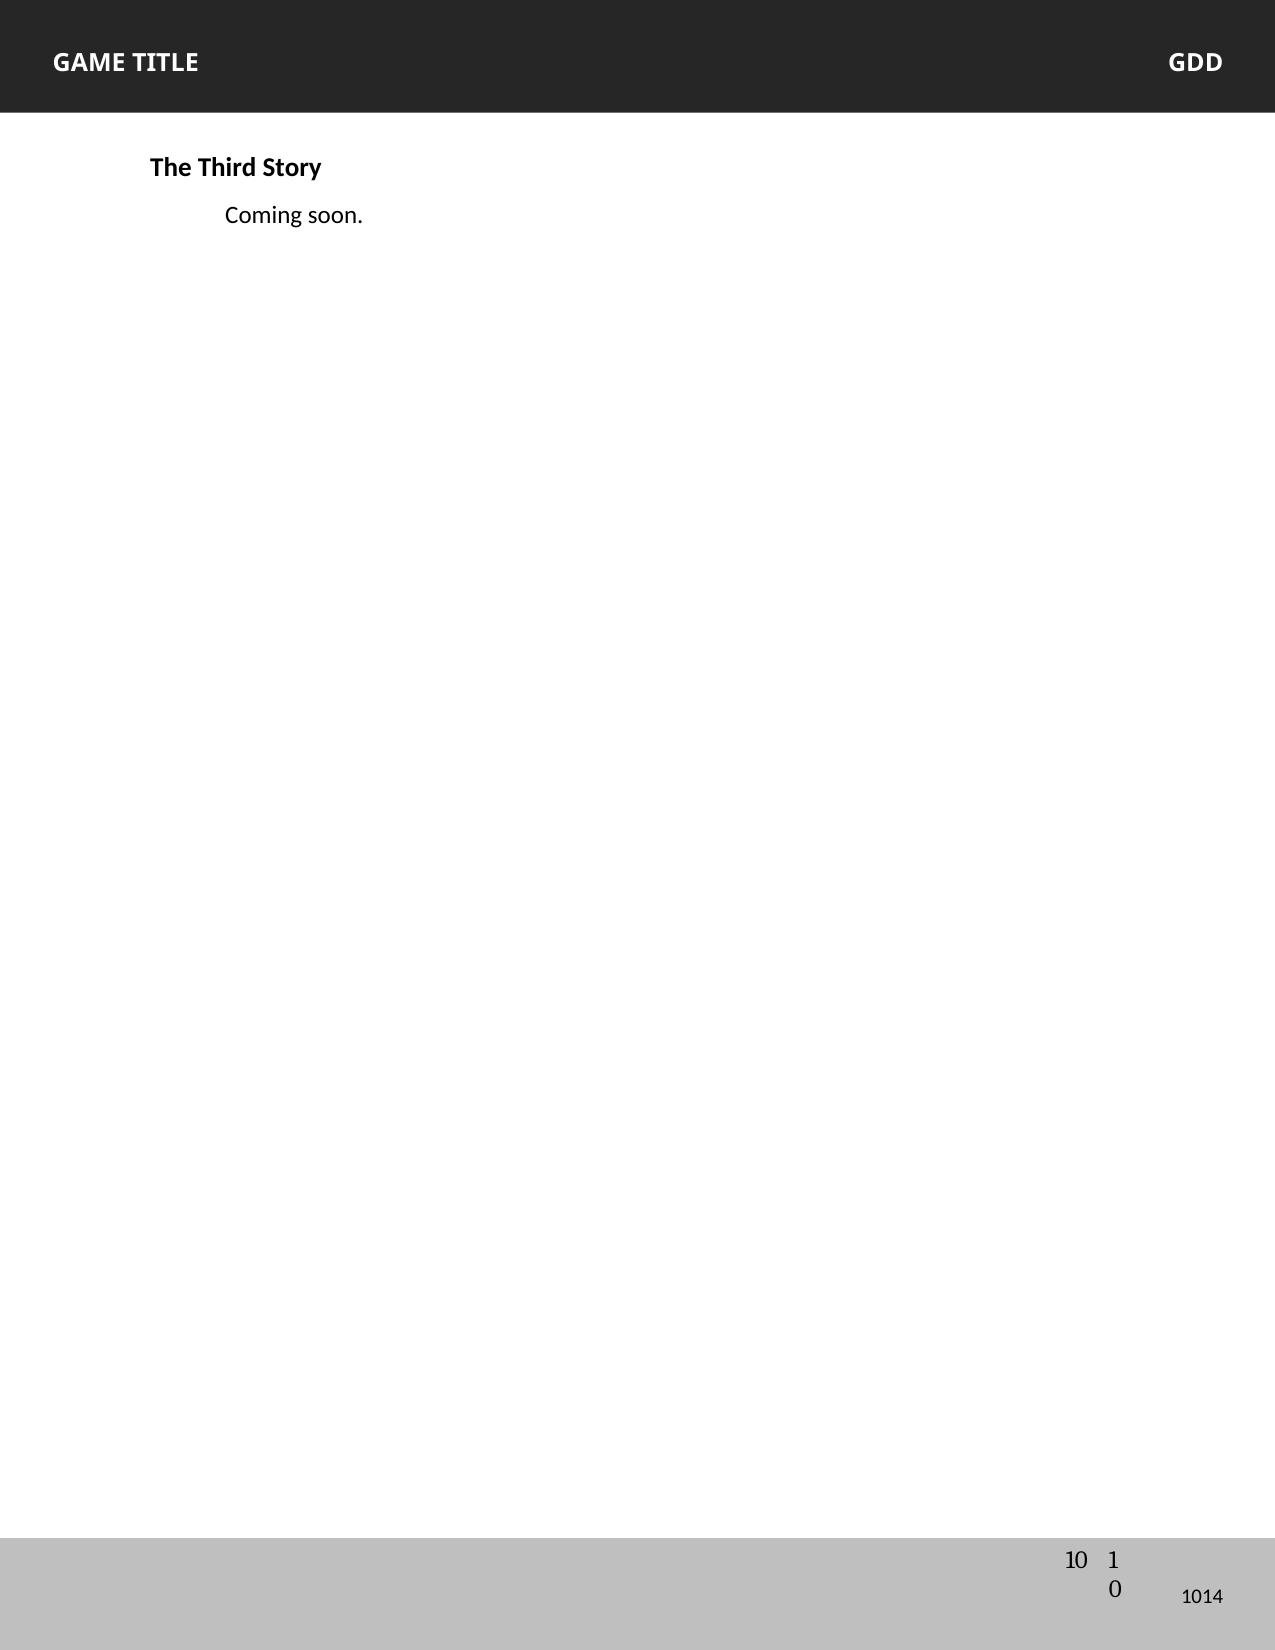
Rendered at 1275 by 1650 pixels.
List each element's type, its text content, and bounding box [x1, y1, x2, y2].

subtitle The Third Story [150, 150, 1125, 183]
text Coming soon. [225, 199, 1125, 230]
